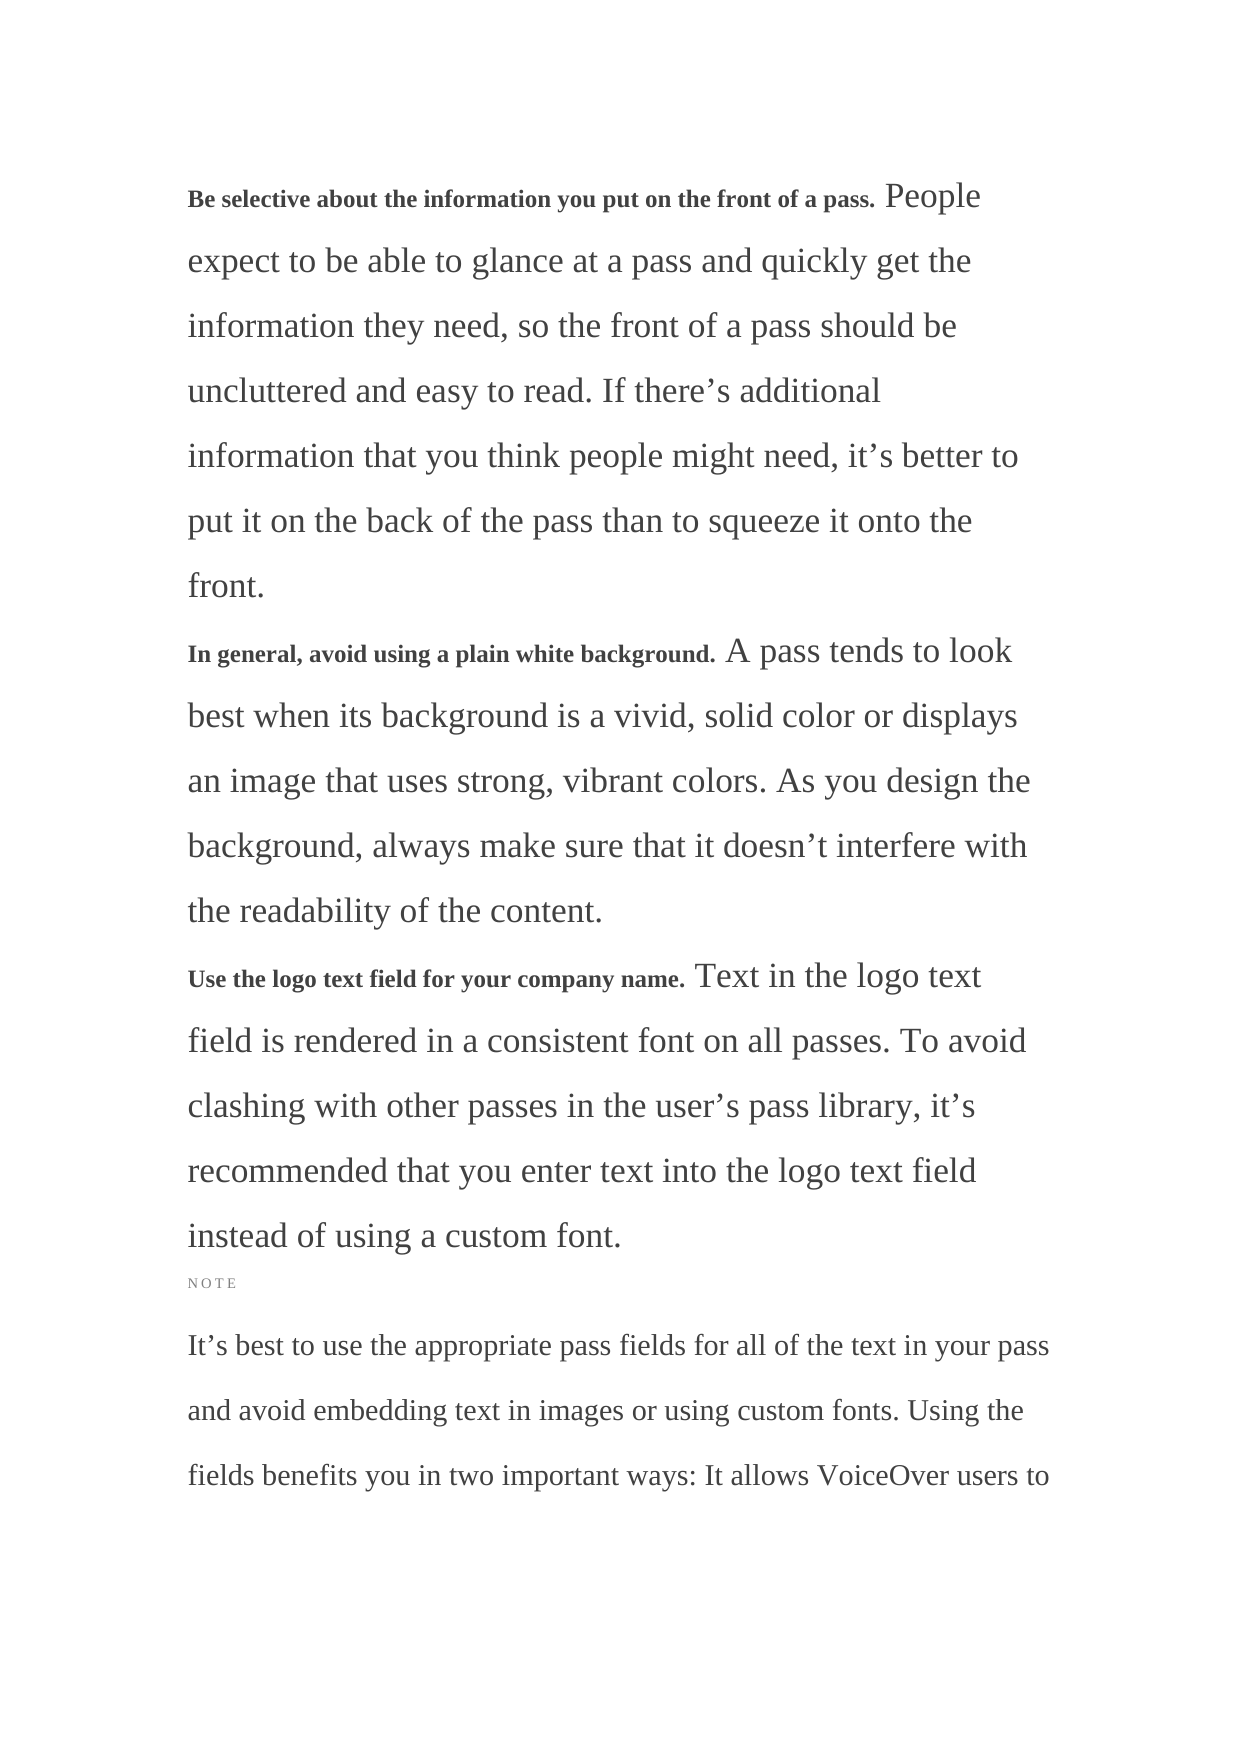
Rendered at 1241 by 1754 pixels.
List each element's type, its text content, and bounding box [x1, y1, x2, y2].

text Use the logo text field for your company name. Text in the logo text field is rendered in a consistent font on all passes. To avoid clashing with other passes in the user’s pass library, it’s recommended that you enter text into the logo text field instead of using a custom font. [187, 942, 1053, 1267]
text Be selective about the information you put on the front of a pass. People expect to be able to glance at a pass and quickly get the information they need, so the front of a pass should be uncluttered and easy to read. If there’s additional information that you think people might need, it’s better to put it on the back of the pass than to squeeze it onto the front. [187, 162, 1053, 617]
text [187, 1312, 1053, 1507]
text NOTE [187, 1267, 1053, 1299]
text In general, avoid using a plain white background. A pass tends to look best when its background is a vivid, solid color or displays an image that uses strong, vibrant colors. As you design the background, always make sure that it doesn’t interfere with the readability of the content. [187, 617, 1053, 942]
